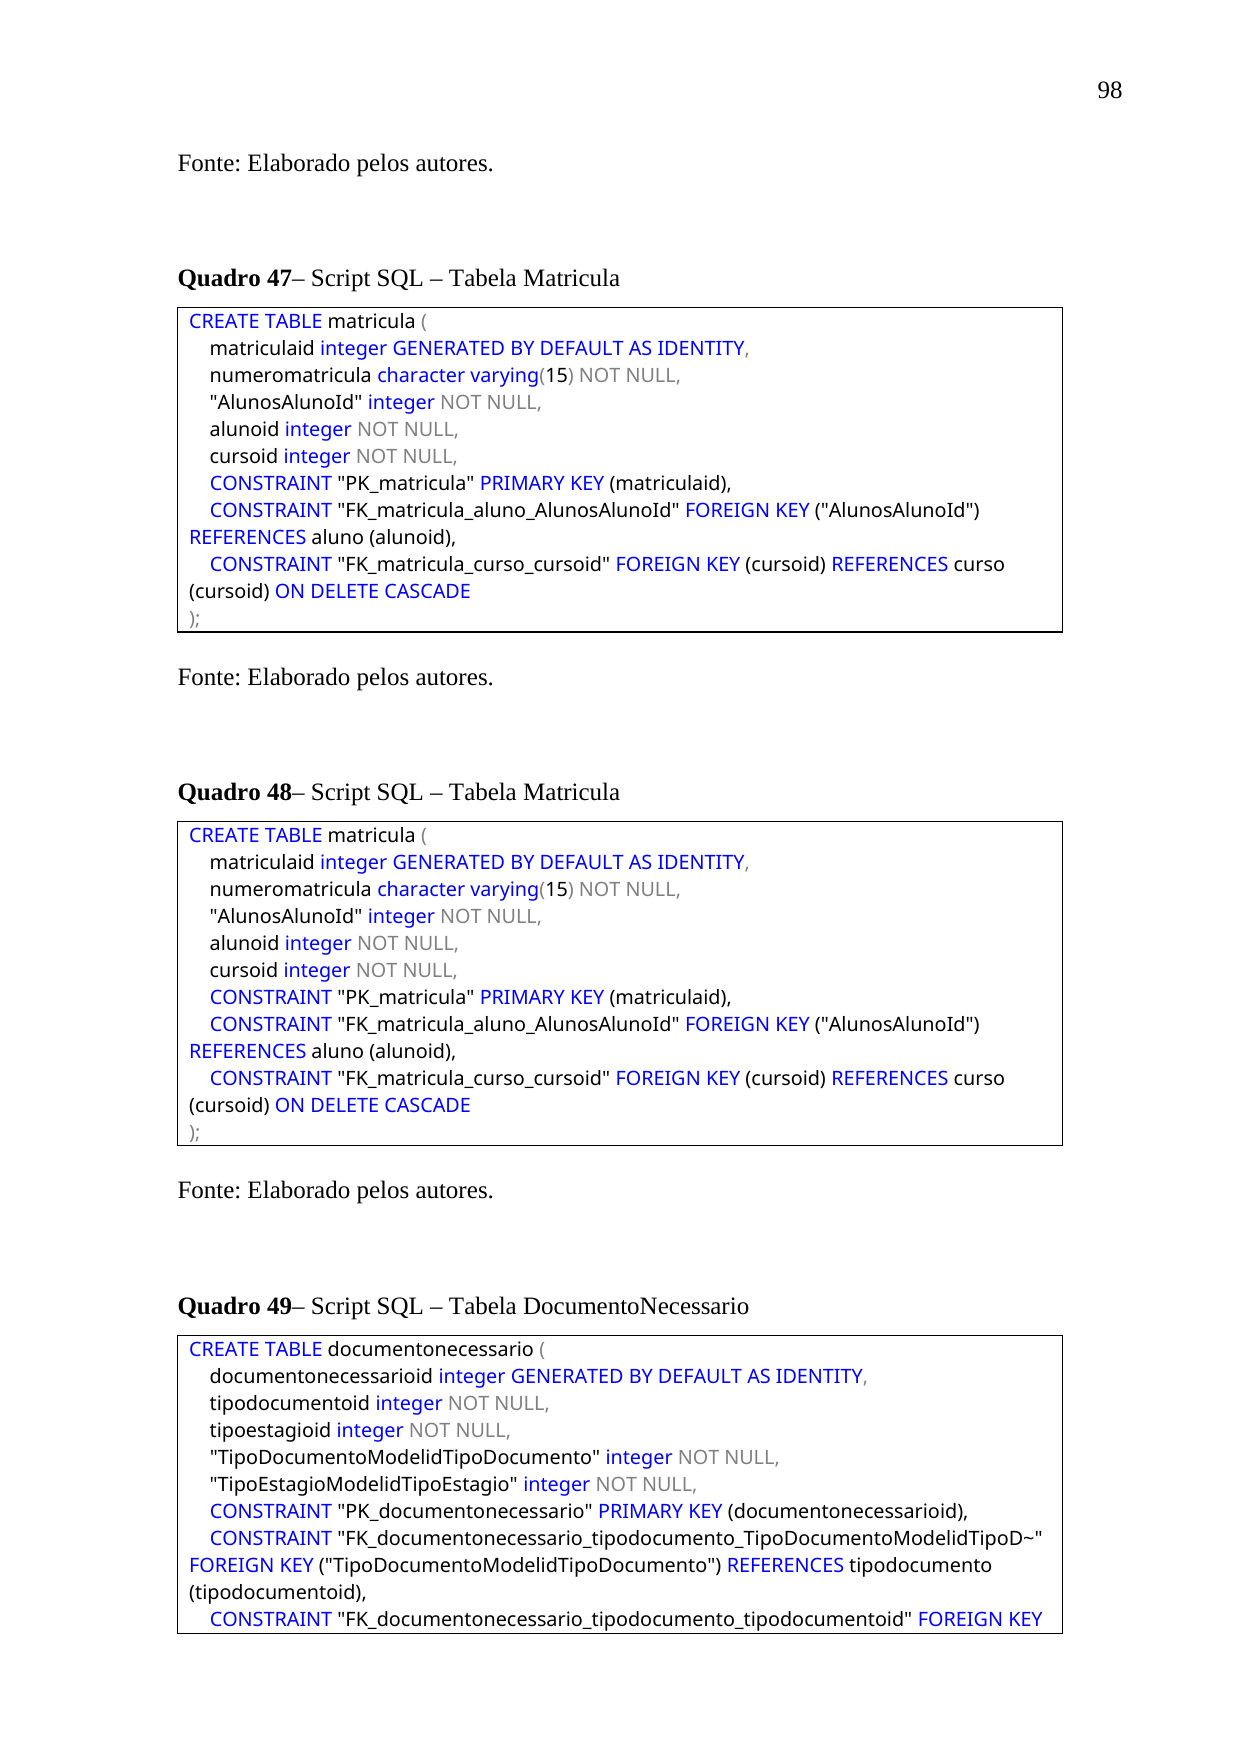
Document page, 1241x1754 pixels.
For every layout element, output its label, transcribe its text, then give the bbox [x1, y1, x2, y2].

text Quadro 49– Script SQL – Tabela DocumentoNecessario [177, 1291, 1122, 1320]
text Fonte: Elaborado pelos autores. [177, 1176, 1122, 1204]
table_header CREATE TABLE matricula ( matriculaid integer GENERATED BY DEFAULT AS IDENTITY, numeromatricula character varying(15) NOT NULL, "AlunosAlunoId" integer NOT NULL, alunoid integer NOT NULL, cursoid integer NOT NULL, CONSTRAINT "PK_matricula" PRIMARY KEY (matriculaid), CONSTRAINT "FK_matricula_aluno_AlunosAlunoId" FOREIGN KEY ("AlunosAlunoId") REFERENCES aluno (alunoid), CONSTRAINT "FK_matricula_curso_cursoid" FOREIGN KEY (cursoid) REFERENCES curso (cursoid) ON DELETE CASCADE ); [178, 308, 1062, 631]
text Fonte: Elaborado pelos autores. [177, 662, 1122, 690]
text Quadro 48– Script SQL – Tabela Matricula [177, 777, 1122, 806]
text Fonte: Elaborado pelos autores. [177, 148, 1122, 176]
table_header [178, 1336, 1062, 1632]
text Quadro 47– Script SQL – Tabela Matricula [177, 263, 1122, 292]
table_header CREATE TABLE matricula ( matriculaid integer GENERATED BY DEFAULT AS IDENTITY, numeromatricula character varying(15) NOT NULL, "AlunosAlunoId" integer NOT NULL, alunoid integer NOT NULL, cursoid integer NOT NULL, CONSTRAINT "PK_matricula" PRIMARY KEY (matriculaid), CONSTRAINT "FK_matricula_aluno_AlunosAlunoId" FOREIGN KEY ("AlunosAlunoId") REFERENCES aluno (alunoid), CONSTRAINT "FK_matricula_curso_cursoid" FOREIGN KEY (cursoid) REFERENCES curso (cursoid) ON DELETE CASCADE ); [178, 822, 1062, 1145]
